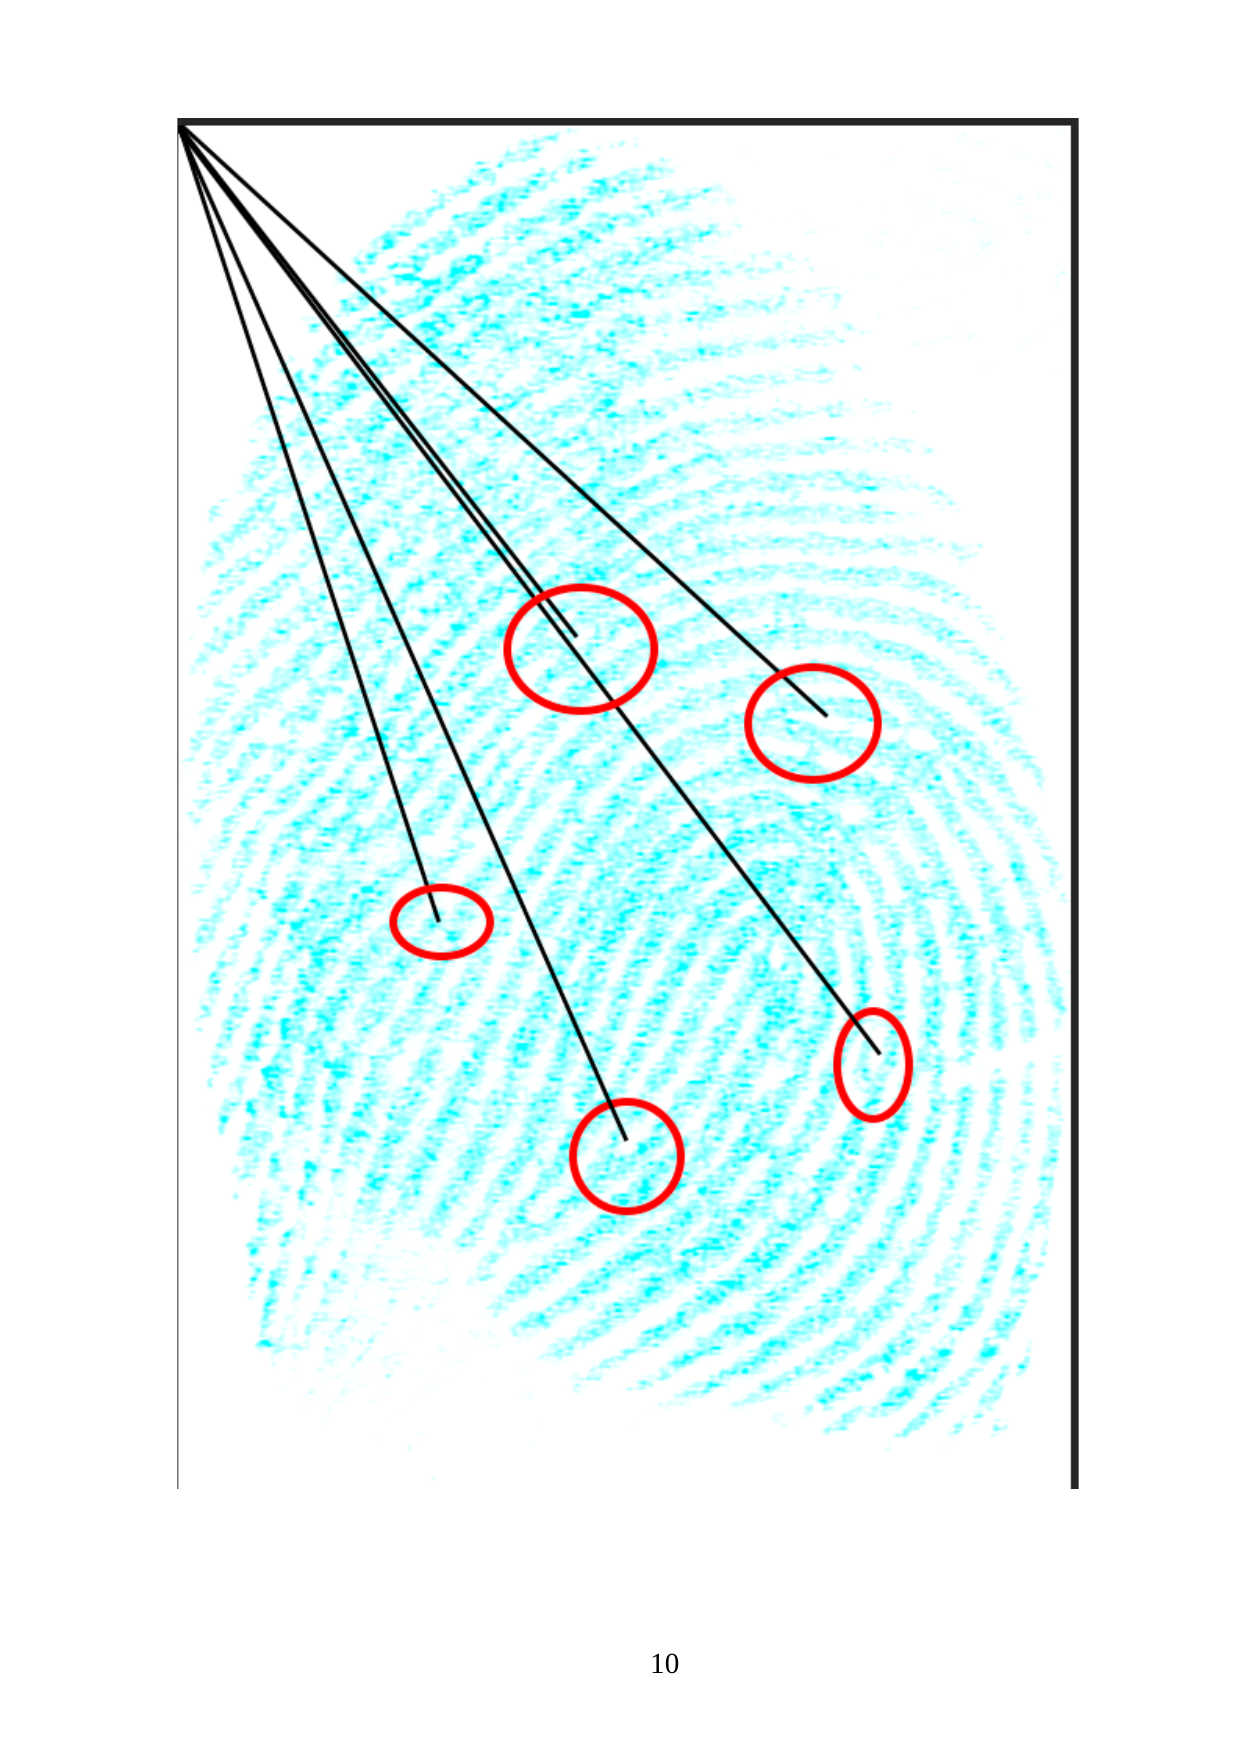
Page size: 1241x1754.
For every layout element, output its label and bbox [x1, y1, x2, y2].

picture [177, 118, 1079, 1489]
